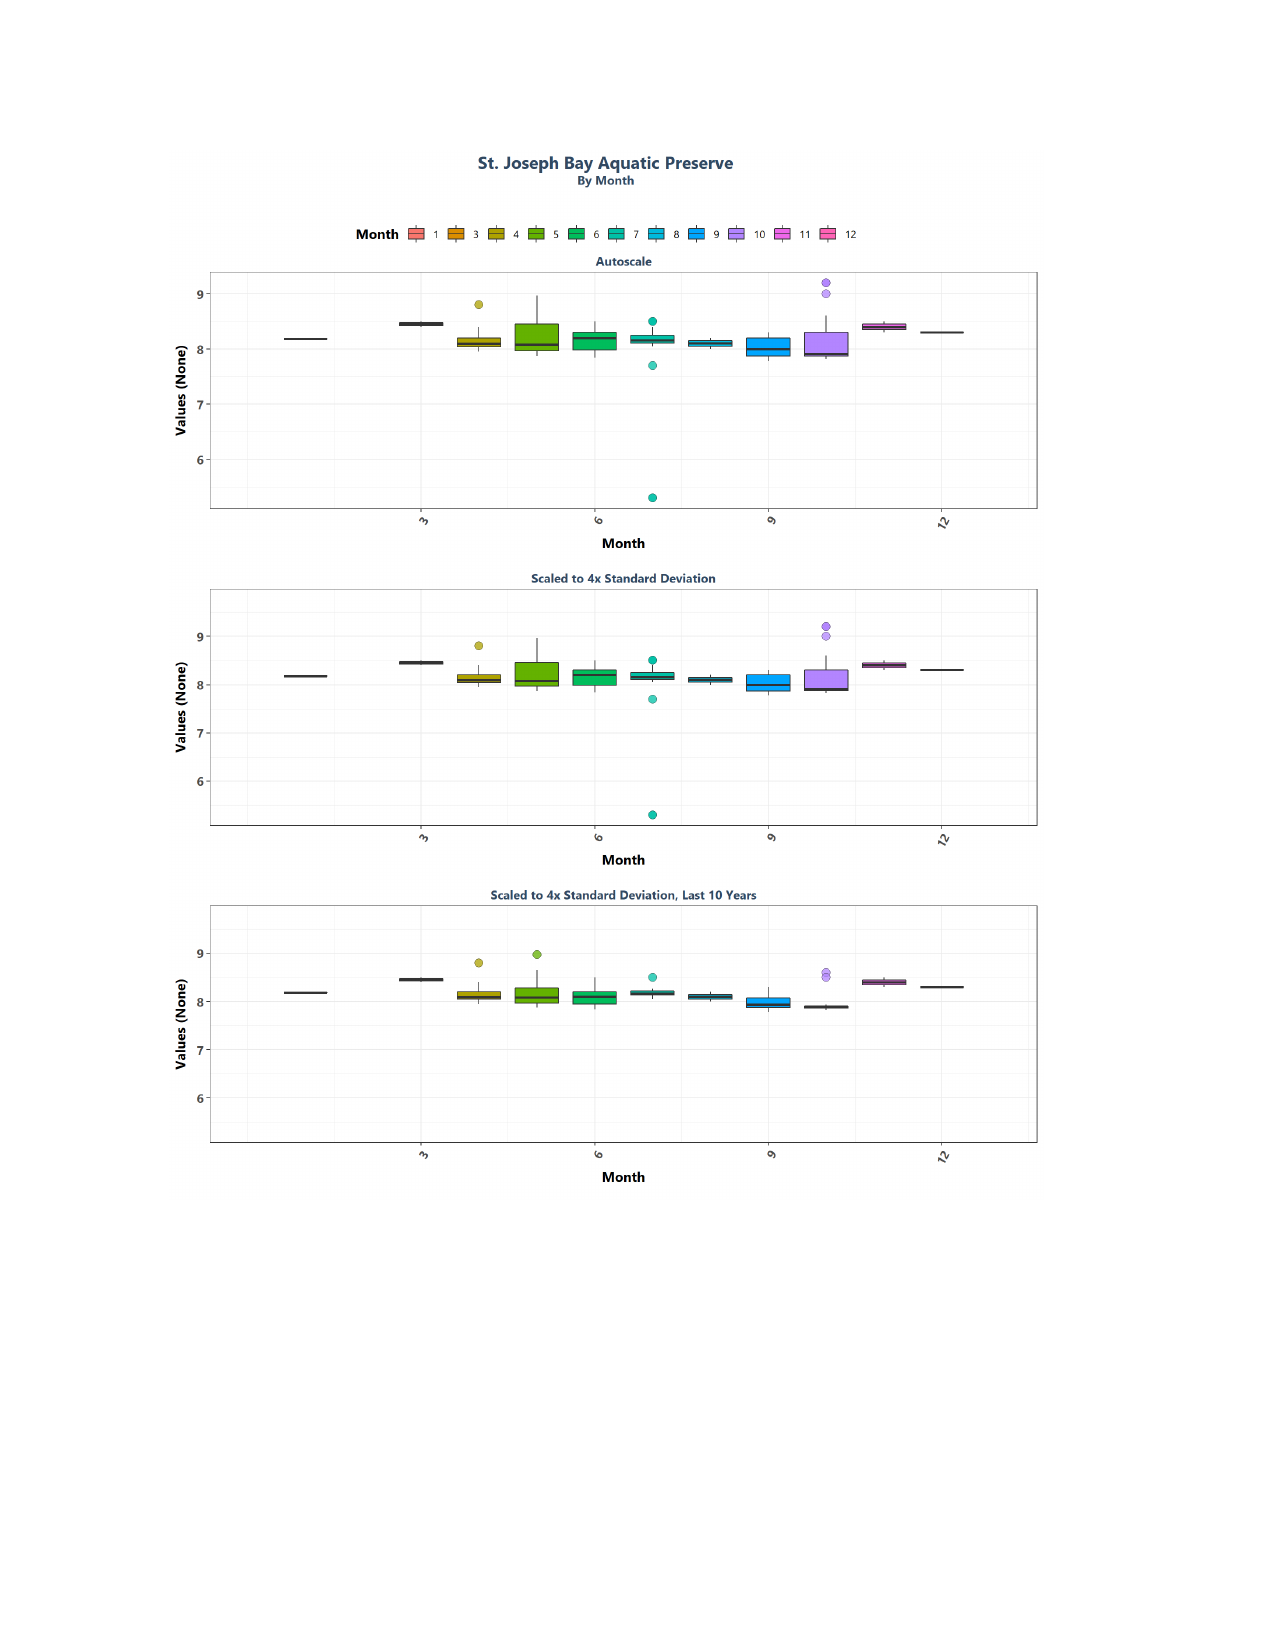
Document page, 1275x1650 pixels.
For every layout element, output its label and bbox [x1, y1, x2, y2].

picture [168, 150, 1044, 1200]
